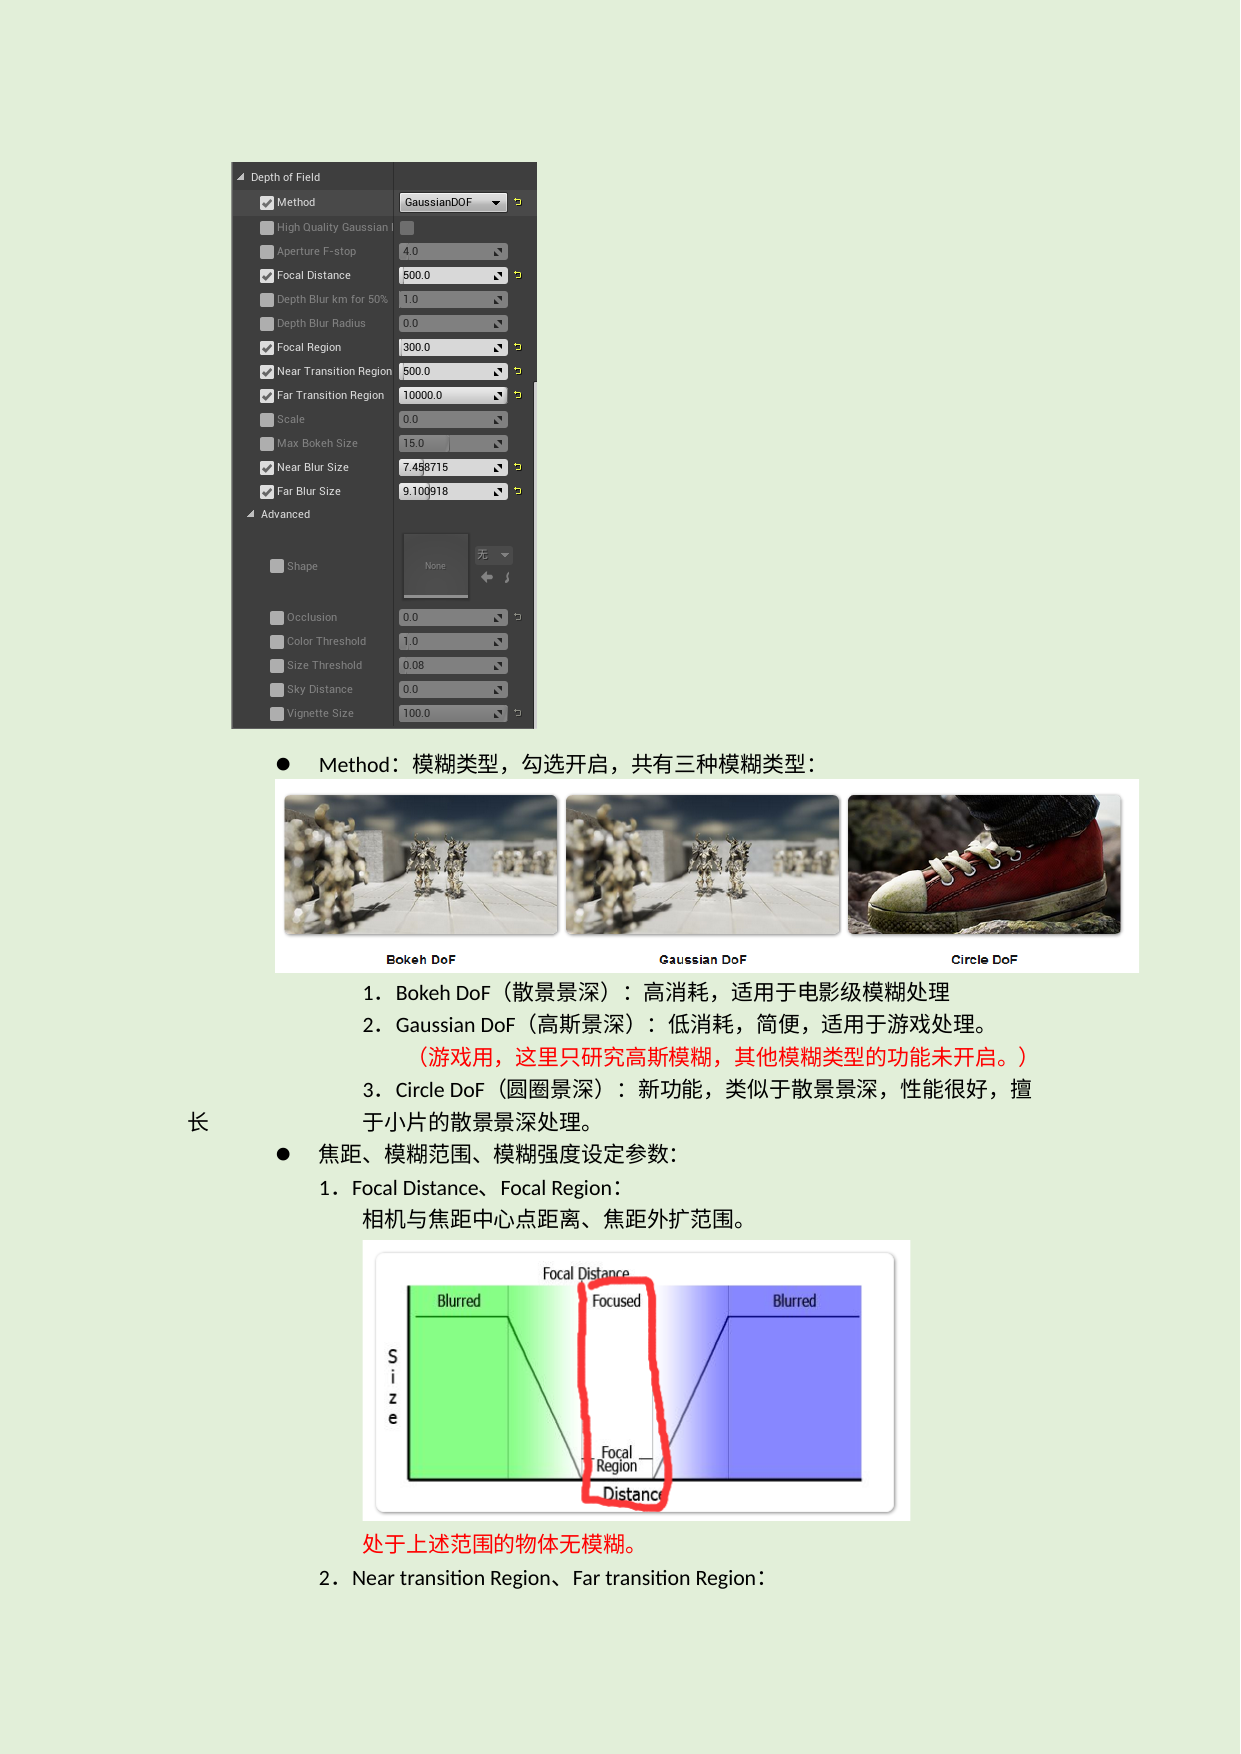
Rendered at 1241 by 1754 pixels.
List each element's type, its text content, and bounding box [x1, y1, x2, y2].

list Near transition Region、Far transition Region： [187, 1559, 1053, 1592]
picture [231, 162, 537, 729]
list Gaussian DoF（高斯景深）：低消耗，简便，适用于游戏处理。 [187, 1007, 1053, 1039]
list Bokeh DoF（散景景深）：高消耗，适用于电影级模糊处理 [187, 974, 1053, 1007]
list Method：模糊类型，勾选开启，共有三种模糊类型： [275, 747, 1053, 779]
picture [275, 779, 1140, 973]
list Circle DoF（圆圈景深）：新功能，类似于散景景深，性能很好，擅长 于小片的散景景深处理。 [187, 1072, 1053, 1137]
text 处于上述范围的物体无模糊。 [319, 1527, 1053, 1559]
text 相机与焦距中心点距离、焦距外扩范围。 [319, 1202, 1053, 1234]
text （游戏用，这里只研究高斯模糊，其他模糊类型的功能未开启。） [362, 1039, 1053, 1072]
picture [362, 1240, 911, 1521]
list 焦距、模糊范围、模糊强度设定参数： [275, 1137, 1053, 1169]
list Focal Distance、Focal Region： [187, 1169, 1053, 1202]
